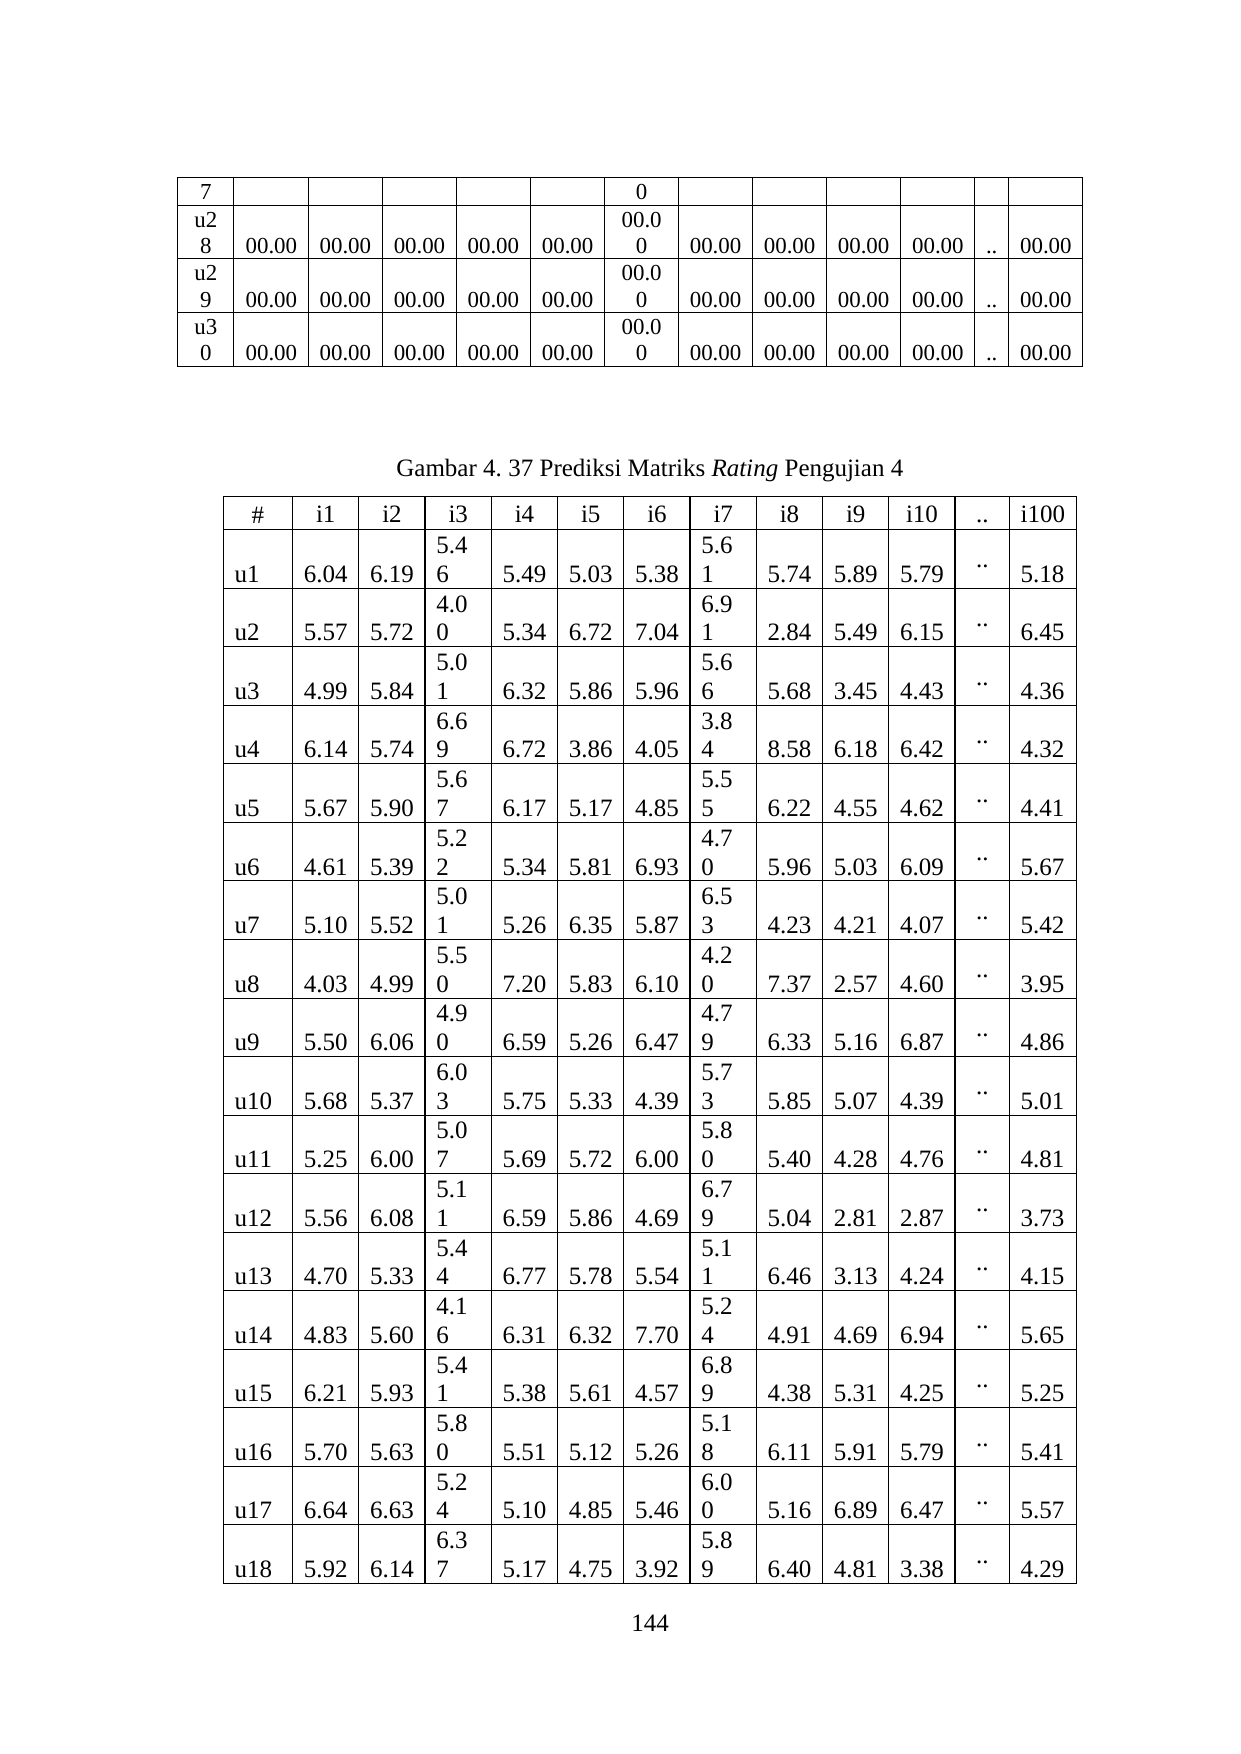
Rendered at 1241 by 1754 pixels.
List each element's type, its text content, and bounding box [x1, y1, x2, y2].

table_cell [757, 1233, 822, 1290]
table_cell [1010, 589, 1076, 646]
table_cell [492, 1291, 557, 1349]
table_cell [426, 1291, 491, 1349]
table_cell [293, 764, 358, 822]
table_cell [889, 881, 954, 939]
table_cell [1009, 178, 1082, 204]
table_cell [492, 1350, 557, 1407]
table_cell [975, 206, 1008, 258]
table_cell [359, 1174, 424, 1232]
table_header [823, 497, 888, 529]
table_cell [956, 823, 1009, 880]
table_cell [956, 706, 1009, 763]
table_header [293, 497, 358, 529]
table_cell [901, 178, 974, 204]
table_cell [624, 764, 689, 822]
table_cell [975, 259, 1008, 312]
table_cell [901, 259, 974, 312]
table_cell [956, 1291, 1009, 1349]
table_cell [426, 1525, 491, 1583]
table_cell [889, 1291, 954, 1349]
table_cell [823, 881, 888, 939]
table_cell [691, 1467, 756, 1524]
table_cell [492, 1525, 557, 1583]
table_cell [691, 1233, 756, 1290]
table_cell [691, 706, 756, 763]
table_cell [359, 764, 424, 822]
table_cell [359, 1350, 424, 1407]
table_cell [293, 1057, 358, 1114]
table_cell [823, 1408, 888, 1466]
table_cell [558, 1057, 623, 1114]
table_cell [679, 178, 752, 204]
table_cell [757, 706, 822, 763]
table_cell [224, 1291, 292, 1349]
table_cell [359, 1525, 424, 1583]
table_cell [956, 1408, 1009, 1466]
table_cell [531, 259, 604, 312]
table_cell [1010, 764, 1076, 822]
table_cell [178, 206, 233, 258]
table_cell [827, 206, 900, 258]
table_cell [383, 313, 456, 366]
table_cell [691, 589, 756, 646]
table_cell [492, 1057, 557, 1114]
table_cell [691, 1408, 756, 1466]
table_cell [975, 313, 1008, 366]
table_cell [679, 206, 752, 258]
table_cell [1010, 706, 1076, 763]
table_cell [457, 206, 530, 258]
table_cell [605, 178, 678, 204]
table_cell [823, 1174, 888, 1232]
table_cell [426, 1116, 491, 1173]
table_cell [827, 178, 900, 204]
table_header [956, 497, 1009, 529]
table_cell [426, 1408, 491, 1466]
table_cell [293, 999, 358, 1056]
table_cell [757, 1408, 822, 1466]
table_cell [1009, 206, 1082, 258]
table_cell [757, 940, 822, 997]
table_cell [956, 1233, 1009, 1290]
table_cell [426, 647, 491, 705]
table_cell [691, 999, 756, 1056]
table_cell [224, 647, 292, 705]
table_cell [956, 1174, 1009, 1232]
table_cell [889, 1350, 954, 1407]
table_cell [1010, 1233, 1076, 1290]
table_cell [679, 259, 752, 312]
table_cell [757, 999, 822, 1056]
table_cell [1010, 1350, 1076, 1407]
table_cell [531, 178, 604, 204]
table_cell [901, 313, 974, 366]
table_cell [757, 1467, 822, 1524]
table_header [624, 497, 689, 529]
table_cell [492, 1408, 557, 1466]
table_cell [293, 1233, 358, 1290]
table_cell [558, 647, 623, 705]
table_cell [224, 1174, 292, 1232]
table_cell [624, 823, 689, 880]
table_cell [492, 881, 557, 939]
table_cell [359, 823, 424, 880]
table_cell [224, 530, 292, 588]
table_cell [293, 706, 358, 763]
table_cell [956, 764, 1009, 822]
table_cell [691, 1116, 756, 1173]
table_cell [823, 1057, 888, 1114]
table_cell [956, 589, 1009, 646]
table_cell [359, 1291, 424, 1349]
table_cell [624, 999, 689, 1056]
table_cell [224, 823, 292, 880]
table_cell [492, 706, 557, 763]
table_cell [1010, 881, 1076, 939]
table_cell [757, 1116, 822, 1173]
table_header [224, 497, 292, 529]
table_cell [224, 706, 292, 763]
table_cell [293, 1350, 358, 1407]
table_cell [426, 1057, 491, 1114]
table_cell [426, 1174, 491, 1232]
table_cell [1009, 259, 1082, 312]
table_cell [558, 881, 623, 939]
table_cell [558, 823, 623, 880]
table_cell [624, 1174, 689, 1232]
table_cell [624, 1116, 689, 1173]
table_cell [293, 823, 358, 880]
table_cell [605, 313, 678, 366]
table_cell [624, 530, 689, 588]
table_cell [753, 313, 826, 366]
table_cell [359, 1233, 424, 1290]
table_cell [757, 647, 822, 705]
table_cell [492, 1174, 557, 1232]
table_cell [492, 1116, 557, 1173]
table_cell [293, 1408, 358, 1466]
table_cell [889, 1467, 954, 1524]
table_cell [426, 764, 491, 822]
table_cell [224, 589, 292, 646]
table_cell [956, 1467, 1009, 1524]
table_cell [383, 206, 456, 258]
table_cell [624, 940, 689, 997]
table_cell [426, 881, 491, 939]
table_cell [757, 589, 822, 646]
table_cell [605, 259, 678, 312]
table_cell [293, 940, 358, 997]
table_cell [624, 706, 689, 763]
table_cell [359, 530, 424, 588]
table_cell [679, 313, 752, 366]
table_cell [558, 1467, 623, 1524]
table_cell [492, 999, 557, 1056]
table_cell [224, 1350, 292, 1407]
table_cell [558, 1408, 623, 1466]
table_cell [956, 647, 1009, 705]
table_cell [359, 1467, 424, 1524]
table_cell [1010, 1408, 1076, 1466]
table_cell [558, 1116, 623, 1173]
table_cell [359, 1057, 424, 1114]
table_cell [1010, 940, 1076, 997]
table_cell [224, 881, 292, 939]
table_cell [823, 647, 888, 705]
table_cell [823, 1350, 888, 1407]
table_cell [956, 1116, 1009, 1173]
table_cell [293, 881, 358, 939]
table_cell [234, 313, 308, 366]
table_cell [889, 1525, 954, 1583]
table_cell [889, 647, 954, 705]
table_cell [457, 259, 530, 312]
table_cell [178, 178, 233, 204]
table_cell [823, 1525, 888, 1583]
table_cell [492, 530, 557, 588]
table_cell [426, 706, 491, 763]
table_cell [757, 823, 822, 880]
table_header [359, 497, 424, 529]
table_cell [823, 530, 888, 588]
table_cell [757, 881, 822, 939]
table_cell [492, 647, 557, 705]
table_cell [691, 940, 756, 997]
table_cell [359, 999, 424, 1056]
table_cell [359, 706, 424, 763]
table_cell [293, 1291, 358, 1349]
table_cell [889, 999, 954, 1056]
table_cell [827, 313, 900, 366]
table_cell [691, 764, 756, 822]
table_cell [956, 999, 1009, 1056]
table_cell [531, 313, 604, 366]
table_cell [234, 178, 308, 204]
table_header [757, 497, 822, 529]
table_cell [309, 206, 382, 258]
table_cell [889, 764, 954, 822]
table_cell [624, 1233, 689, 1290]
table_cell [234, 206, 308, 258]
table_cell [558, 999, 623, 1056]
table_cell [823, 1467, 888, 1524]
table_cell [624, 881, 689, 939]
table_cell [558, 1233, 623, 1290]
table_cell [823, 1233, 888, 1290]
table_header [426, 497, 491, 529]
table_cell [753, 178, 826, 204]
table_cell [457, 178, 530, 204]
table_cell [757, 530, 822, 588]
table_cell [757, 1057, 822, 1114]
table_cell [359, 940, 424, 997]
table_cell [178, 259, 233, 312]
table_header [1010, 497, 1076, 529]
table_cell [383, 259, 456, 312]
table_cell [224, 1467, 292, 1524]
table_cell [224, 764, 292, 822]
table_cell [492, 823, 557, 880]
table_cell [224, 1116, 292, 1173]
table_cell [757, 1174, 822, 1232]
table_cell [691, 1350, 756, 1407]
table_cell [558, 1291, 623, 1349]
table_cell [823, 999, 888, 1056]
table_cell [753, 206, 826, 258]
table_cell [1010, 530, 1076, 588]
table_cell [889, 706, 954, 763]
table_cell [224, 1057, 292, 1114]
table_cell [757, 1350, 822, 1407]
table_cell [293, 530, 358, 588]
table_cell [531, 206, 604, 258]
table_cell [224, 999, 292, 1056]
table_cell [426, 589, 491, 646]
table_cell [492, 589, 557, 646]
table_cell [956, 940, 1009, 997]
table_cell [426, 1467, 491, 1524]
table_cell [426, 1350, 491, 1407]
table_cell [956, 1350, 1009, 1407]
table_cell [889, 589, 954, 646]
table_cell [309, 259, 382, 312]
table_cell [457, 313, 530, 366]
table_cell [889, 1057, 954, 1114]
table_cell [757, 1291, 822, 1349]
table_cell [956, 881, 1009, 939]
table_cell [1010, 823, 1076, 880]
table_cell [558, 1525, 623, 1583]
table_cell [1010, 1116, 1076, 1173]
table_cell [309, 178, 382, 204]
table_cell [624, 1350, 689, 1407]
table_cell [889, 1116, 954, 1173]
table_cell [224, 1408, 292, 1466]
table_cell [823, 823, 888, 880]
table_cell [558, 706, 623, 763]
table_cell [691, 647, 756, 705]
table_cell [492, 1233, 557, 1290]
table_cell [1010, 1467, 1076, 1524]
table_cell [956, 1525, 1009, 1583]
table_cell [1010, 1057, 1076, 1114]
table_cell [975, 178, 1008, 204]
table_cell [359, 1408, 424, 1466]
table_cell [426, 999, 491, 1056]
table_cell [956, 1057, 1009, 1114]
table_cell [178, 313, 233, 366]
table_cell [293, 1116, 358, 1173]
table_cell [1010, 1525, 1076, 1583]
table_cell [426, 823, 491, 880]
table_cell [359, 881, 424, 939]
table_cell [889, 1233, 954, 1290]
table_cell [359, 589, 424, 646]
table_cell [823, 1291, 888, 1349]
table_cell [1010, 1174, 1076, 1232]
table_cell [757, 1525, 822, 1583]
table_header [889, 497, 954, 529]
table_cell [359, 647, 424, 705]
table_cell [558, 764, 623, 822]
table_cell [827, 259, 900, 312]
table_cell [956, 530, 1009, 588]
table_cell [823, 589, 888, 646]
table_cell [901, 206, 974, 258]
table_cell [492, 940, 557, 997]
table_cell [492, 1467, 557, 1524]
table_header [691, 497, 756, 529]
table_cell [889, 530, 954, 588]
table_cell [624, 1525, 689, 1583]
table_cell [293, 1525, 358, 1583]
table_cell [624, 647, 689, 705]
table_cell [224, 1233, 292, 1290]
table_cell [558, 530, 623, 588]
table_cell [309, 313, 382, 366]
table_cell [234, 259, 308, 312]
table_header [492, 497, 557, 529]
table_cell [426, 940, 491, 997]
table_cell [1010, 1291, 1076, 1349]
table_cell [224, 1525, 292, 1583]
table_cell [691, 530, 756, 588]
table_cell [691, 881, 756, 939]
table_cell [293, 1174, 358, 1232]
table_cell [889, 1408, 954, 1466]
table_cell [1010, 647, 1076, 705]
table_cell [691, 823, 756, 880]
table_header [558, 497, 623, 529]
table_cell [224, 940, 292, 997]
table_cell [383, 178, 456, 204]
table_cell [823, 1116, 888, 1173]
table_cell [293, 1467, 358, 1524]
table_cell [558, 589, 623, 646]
text Gambar 4. 37 Prediksi Matriks Rating Pengujian 4 [177, 453, 1122, 482]
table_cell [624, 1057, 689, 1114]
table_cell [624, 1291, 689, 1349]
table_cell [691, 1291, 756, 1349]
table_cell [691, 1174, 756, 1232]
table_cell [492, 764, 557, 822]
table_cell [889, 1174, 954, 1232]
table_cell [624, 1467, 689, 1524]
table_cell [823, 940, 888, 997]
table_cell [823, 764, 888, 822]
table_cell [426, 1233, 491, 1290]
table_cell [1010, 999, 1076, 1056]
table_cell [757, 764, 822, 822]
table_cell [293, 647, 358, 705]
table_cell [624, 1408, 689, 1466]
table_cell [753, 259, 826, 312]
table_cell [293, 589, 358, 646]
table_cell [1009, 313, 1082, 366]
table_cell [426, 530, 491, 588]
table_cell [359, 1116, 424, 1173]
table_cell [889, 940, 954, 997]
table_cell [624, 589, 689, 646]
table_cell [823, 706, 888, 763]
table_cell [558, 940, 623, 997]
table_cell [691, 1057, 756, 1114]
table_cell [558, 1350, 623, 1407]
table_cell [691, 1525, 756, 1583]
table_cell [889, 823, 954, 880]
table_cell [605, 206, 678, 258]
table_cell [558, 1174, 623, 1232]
